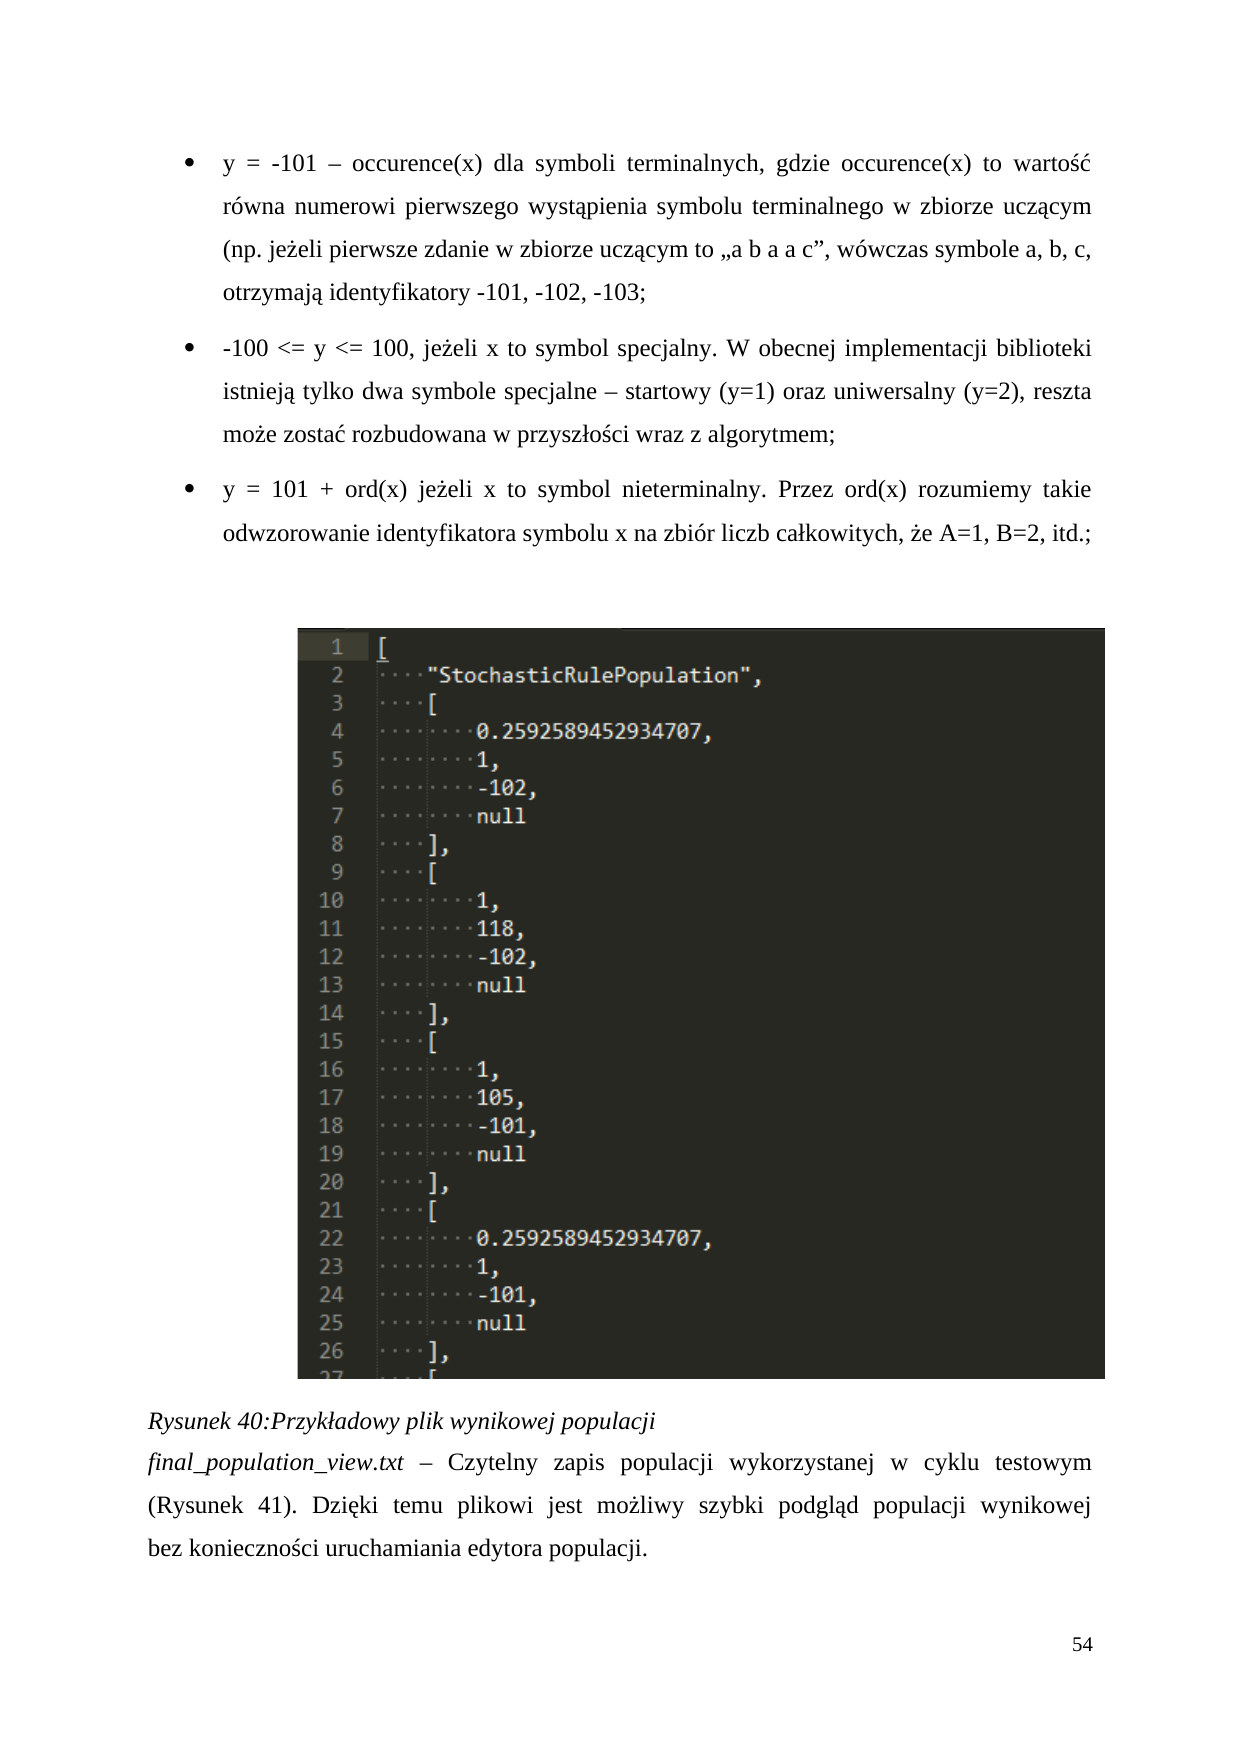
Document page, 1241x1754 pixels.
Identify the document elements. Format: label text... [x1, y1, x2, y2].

list y = -101 – occurence(x) dla symboli terminalnych, gdzie occurence(x) to wartość równa numerowi pierwszego wystąpienia symbolu terminalnego w zbiorze uczącym (np. jeżeli pierwsze zdanie w zbiorze uczącym to „a b a a c”, wówczas symbole a, b, c, otrzymają identyfikatory -101, -102, -103; [185, 148, 1093, 306]
picture [297, 628, 1105, 1379]
text final_population_view.txt – Czytelny zapis populacji wykorzystanej w cyklu testowym (Rysunek 41). Dzięki temu plikowi jest możliwy szybki podgląd populacji wynikowej bez konieczności uruchamiania edytora populacji. [148, 1447, 1093, 1562]
list -100 <= y <= 100, jeżeli x to symbol specjalny. W obecnej implementacji biblioteki istnieją tylko dwa symbole specjalne – startowy (y=1) oraz uniwersalny (y=2), reszta może zostać rozbudowana w przyszłości wraz z algorytmem; [185, 333, 1093, 448]
text Rysunek 40:Przykładowy plik wynikowej populacji [148, 1406, 1093, 1434]
list y = 101 + ord(x) jeżeli x to symbol nieterminalny. Przez ord(x) rozumiemy takie odwzorowanie identyfikatora symbolu x na zbiór liczb całkowitych, że A=1, B=2, itd.; [185, 474, 1093, 546]
